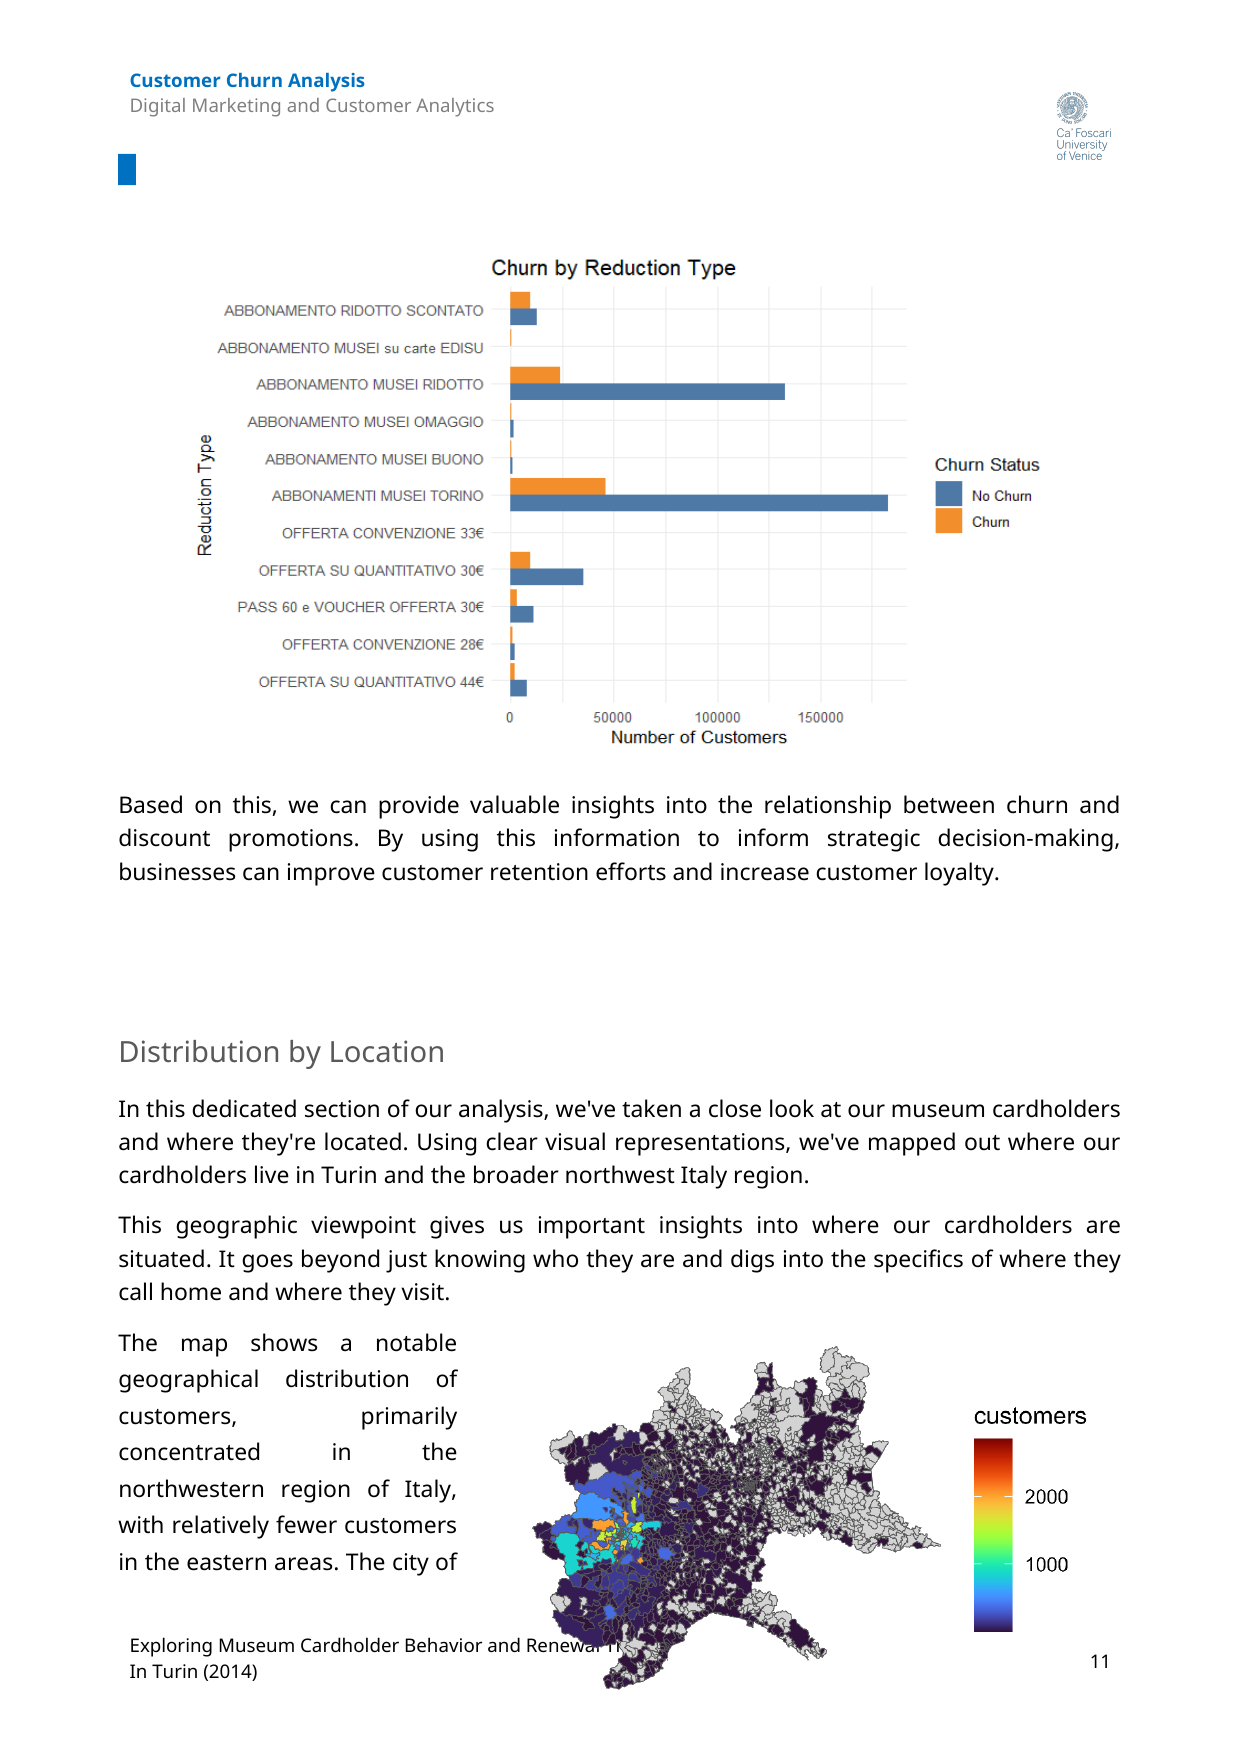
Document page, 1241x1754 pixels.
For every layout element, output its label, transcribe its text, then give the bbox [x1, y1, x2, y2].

text This geographic viewpoint gives us important insights into where our cardholders are situated. It goes beyond just knowing who they are and digs into the specifics of where they call home and where they visit. [118, 1209, 1122, 1308]
text In this dedicated section of our analysis, we've taken a close look at our museum cardholders and where they're located. Using clear visual representations, we've mapped out where our cardholders live in Turin and the broader northwest Italy region. [118, 1092, 1122, 1191]
text Based on this, we can provide valuable insights into the relationship between churn and discount promotions. By using this information to inform strategic decision-making, businesses can improve customer retention efforts and increase customer loyalty. [118, 789, 1122, 887]
picture [1056, 92, 1111, 160]
subtitle Distribution by Location [118, 1031, 1032, 1071]
picture [179, 245, 1062, 763]
picture [476, 1329, 1123, 1706]
